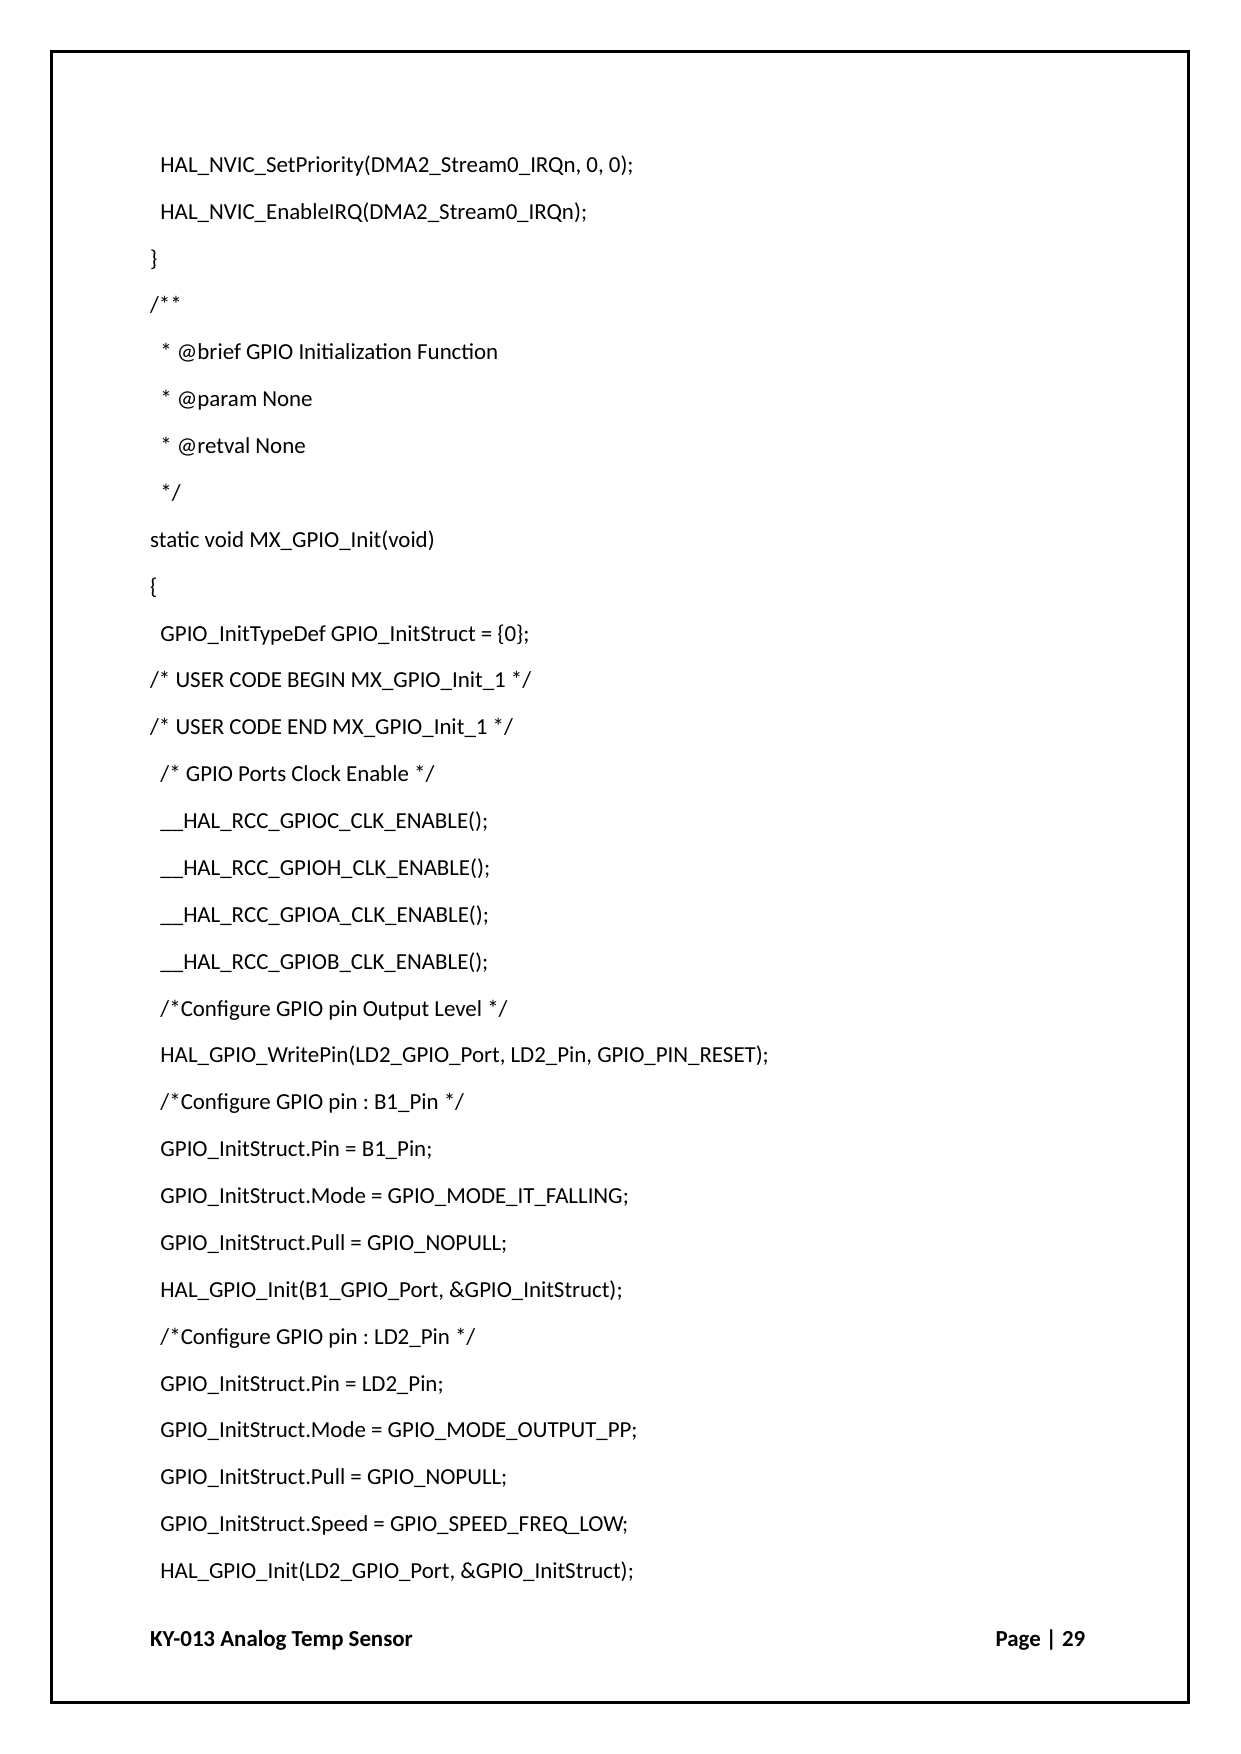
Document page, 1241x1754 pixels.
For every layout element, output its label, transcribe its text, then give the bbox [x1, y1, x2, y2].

text __HAL_RCC_GPIOB_CLK_ENABLE(); [150, 947, 1090, 975]
text GPIO_InitStruct.Speed = GPIO_SPEED_FREQ_LOW; [150, 1509, 1090, 1537]
text GPIO_InitStruct.Pull = GPIO_NOPULL; [150, 1462, 1090, 1491]
text GPIO_InitStruct.Pull = GPIO_NOPULL; [150, 1228, 1090, 1256]
text /* USER CODE BEGIN MX_GPIO_Init_1 */ [150, 666, 1090, 694]
text static void MX_GPIO_Init(void) [150, 525, 1090, 553]
text { [150, 572, 1090, 600]
text /*Configure GPIO pin Output Level */ [150, 994, 1090, 1022]
text GPIO_InitTypeDef GPIO_InitStruct = {0}; [150, 619, 1090, 647]
text HAL_GPIO_Init(B1_GPIO_Port, &GPIO_InitStruct); [150, 1275, 1090, 1303]
text * @retval None [150, 431, 1090, 459]
text GPIO_InitStruct.Pin = LD2_Pin; [150, 1369, 1090, 1397]
text __HAL_RCC_GPIOH_CLK_ENABLE(); [150, 853, 1090, 881]
text /*Configure GPIO pin : LD2_Pin */ [150, 1322, 1090, 1350]
text HAL_NVIC_EnableIRQ(DMA2_Stream0_IRQn); [150, 197, 1090, 225]
text /** [150, 291, 1090, 319]
text HAL_GPIO_WritePin(LD2_GPIO_Port, LD2_Pin, GPIO_PIN_RESET); [150, 1041, 1090, 1069]
text GPIO_InitStruct.Mode = GPIO_MODE_OUTPUT_PP; [150, 1416, 1090, 1444]
text } [150, 244, 1090, 272]
text * @param None [150, 384, 1090, 412]
text GPIO_InitStruct.Pin = B1_Pin; [150, 1134, 1090, 1162]
text /* USER CODE END MX_GPIO_Init_1 */ [150, 712, 1090, 741]
text __HAL_RCC_GPIOA_CLK_ENABLE(); [150, 900, 1090, 928]
text */ [150, 478, 1090, 506]
text HAL_NVIC_SetPriority(DMA2_Stream0_IRQn, 0, 0); [150, 150, 1090, 178]
text /*Configure GPIO pin : B1_Pin */ [150, 1087, 1090, 1116]
text HAL_GPIO_Init(LD2_GPIO_Port, &GPIO_InitStruct); [150, 1556, 1090, 1584]
text * @brief GPIO Initialization Function [150, 337, 1090, 366]
text /* GPIO Ports Clock Enable */ [150, 759, 1090, 787]
text GPIO_InitStruct.Mode = GPIO_MODE_IT_FALLING; [150, 1181, 1090, 1209]
text __HAL_RCC_GPIOC_CLK_ENABLE(); [150, 806, 1090, 834]
